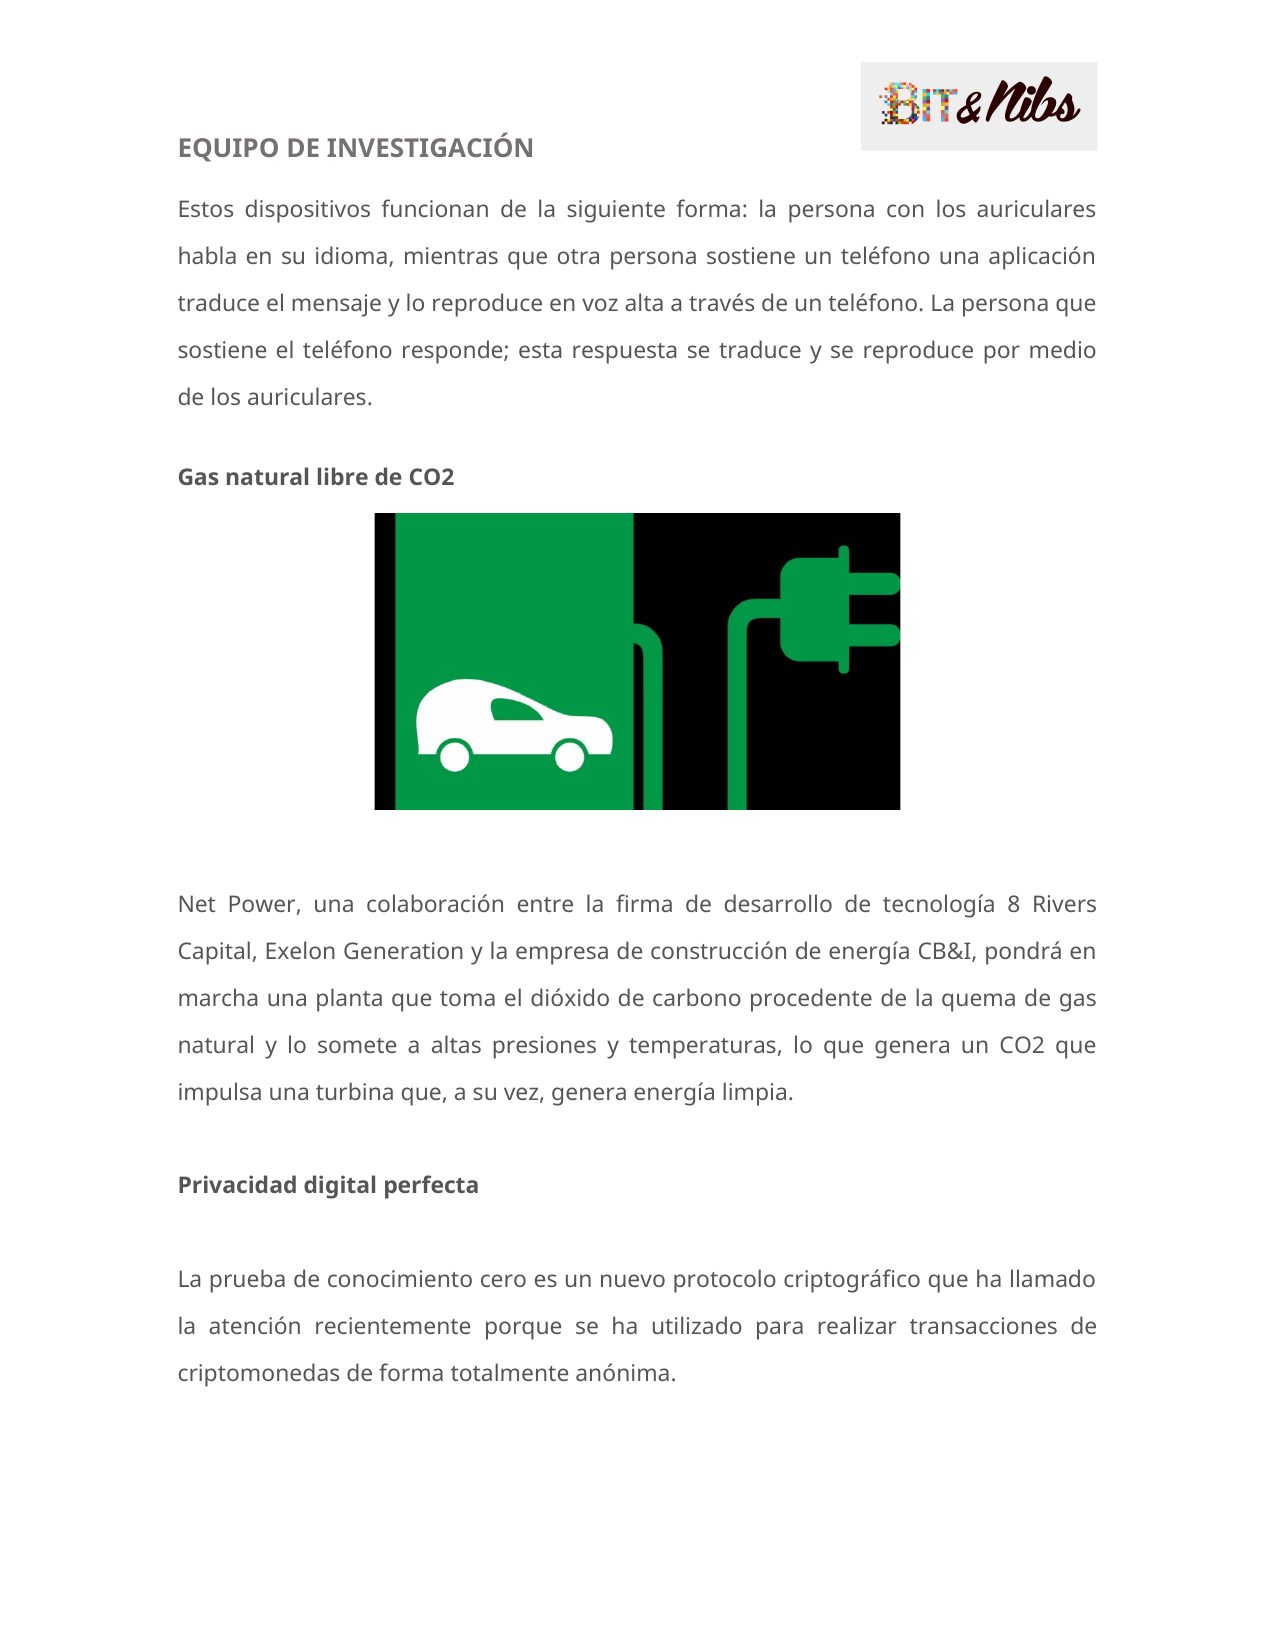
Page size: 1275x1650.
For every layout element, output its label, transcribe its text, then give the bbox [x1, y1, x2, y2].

picture [374, 513, 901, 810]
picture [860, 62, 1098, 151]
text Net Power, una colaboración entre la firma de desarrollo de tecnología 8 Rivers Capital, Exelon Generation y la empresa de construcción de energía CB&I, pondrá en marcha una planta que toma el dióxido de carbono procedente de la quema de gas natural y lo somete a altas presiones y temperaturas, lo que genera un CO2 que impulsa una turbina que, a su vez, genera energía limpia. [177, 888, 1098, 1107]
text Privacidad digital perfecta [177, 1169, 1098, 1200]
text Estos dispositivos funcionan de la siguiente forma: la persona con los auriculares habla en su idioma, mientras que otra persona sostiene un teléfono una aplicación traduce el mensaje y lo reproduce en voz alta a través de un teléfono. La persona que sostiene el teléfono responde; esta respuesta se traduce y se reproduce por medio de los auriculares. [177, 193, 1098, 412]
text La prueba de conocimiento cero es un nuevo protocolo criptográfico que ha llamado la atención recientemente porque se ha utilizado para realizar transacciones de criptomonedas de forma totalmente anónima. [177, 1263, 1098, 1388]
subtitle Gas natural libre de CO2 [177, 461, 1098, 492]
